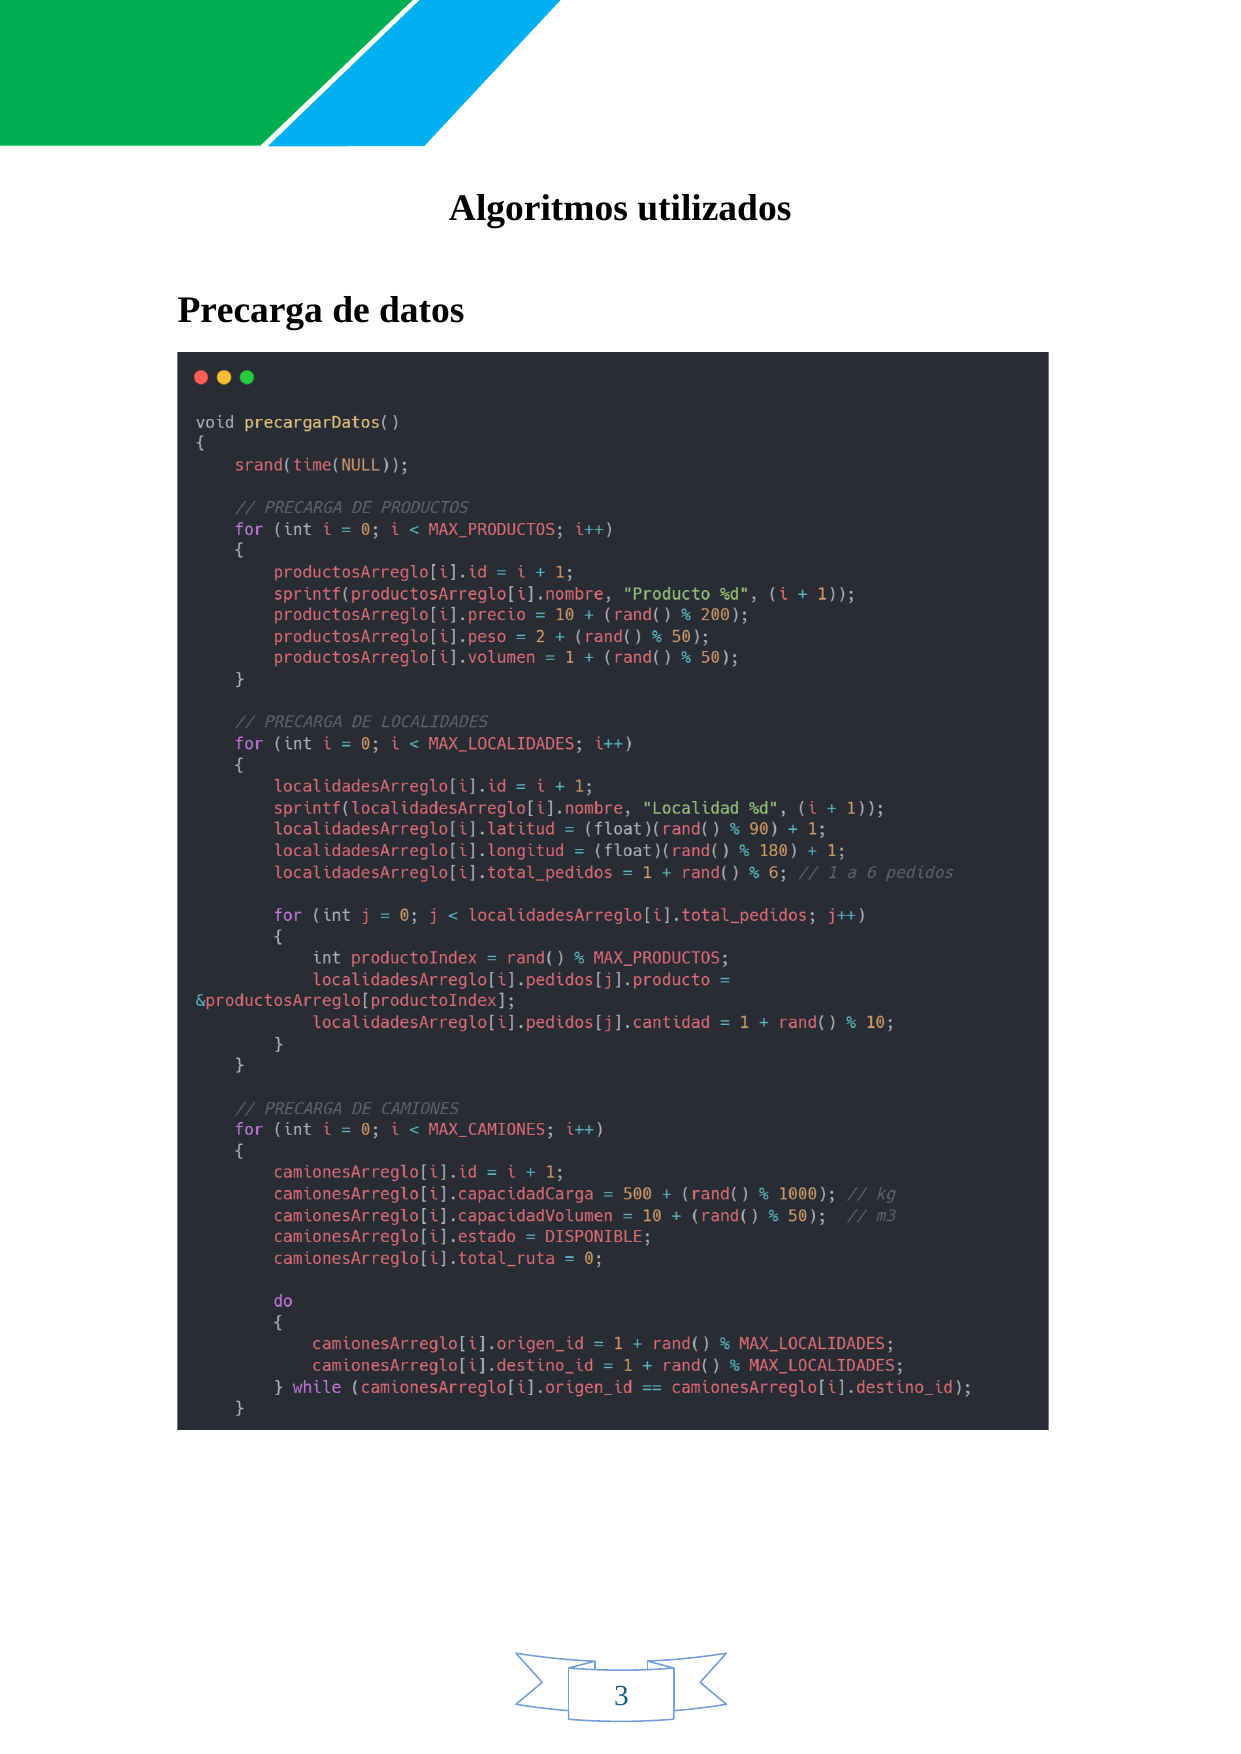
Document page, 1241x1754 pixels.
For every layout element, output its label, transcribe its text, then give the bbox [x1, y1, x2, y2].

picture [177, 352, 1049, 1430]
subtitle Algoritmos utilizados [177, 185, 1063, 228]
